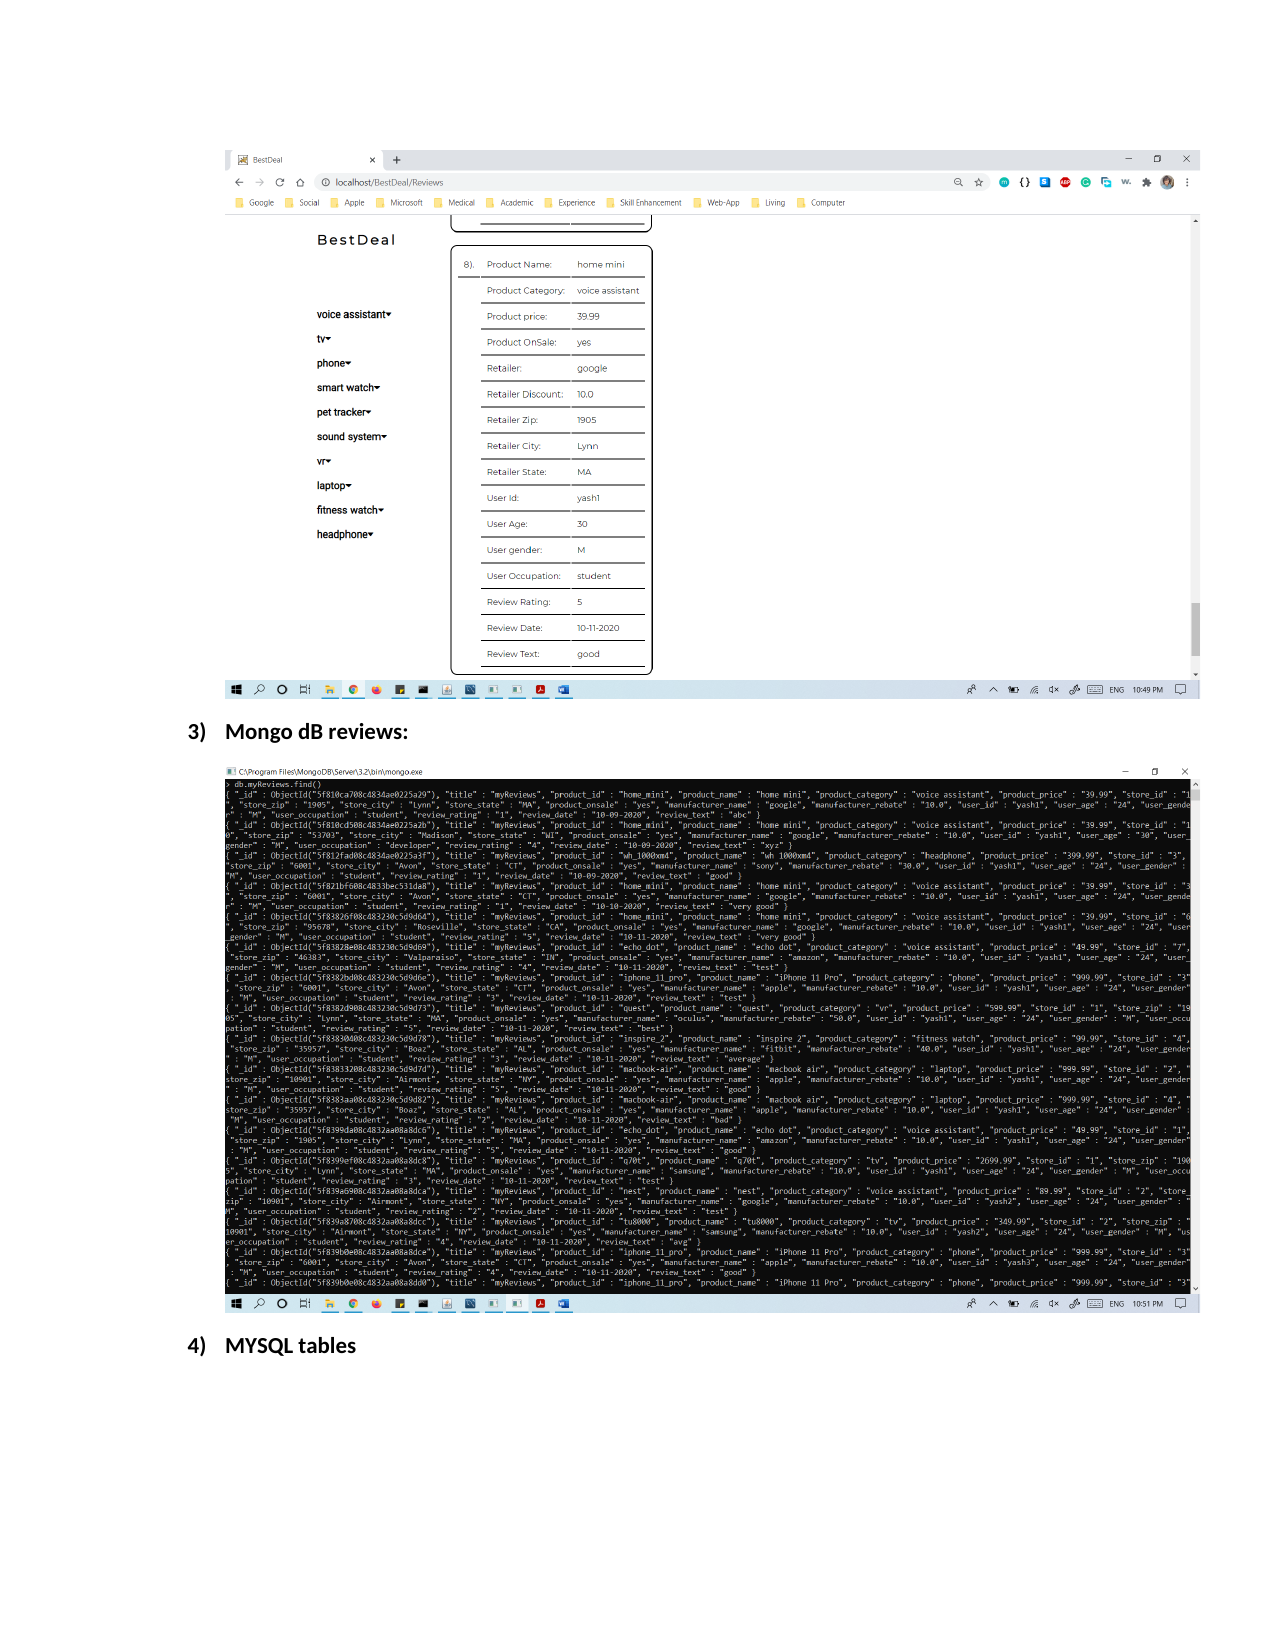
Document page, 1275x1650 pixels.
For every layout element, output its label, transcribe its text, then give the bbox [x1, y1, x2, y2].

picture [225, 150, 1200, 699]
list Mongo dB reviews: [187, 717, 1125, 745]
picture [225, 764, 1200, 1313]
list MYSQL tables [187, 1331, 1125, 1359]
